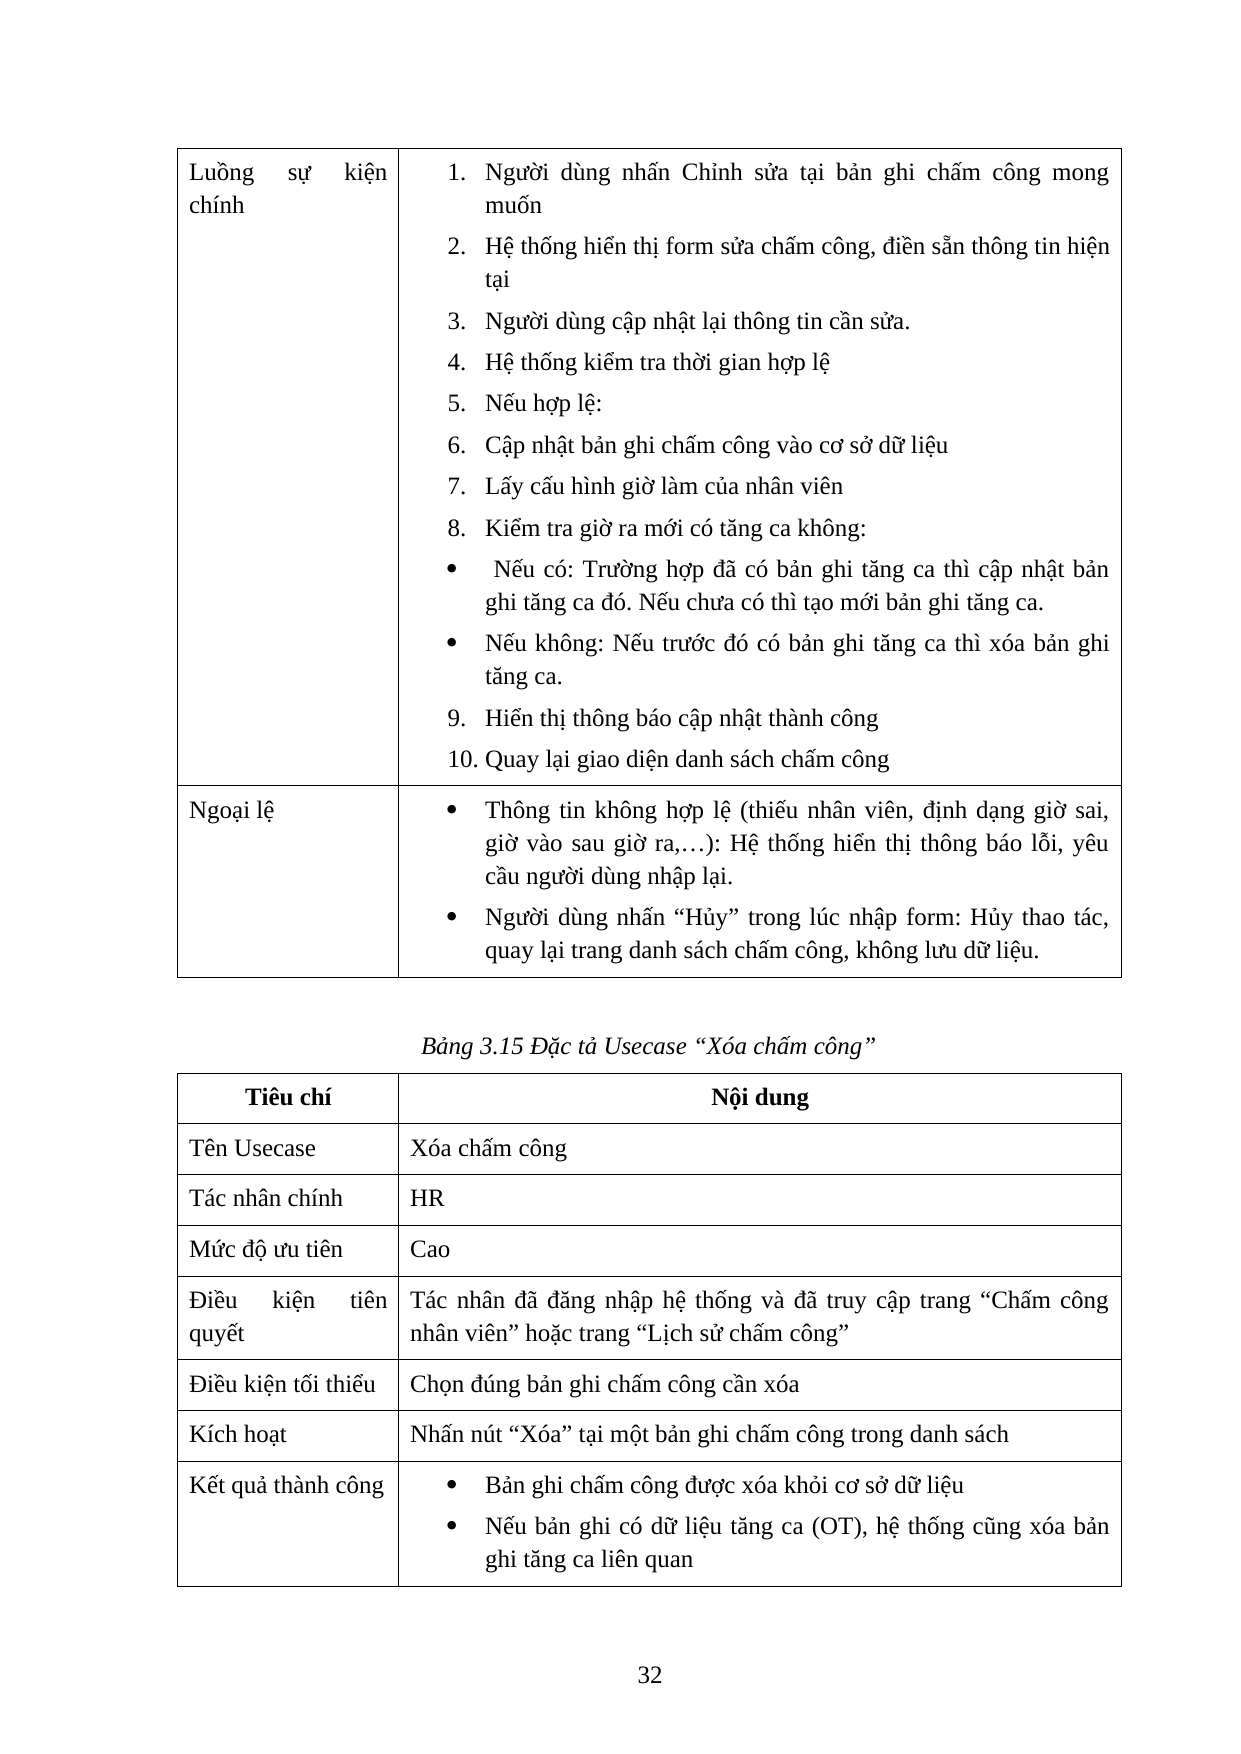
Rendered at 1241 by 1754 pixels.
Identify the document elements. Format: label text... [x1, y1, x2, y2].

table_cell Tác nhân đã đăng nhập hệ thống và đã truy cập trang “Chấm công nhân viên” hoặc trang “Lịch sử chấm công” [399, 1277, 1121, 1359]
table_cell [399, 1462, 1121, 1586]
table_cell Mức độ ưu tiên [178, 1226, 398, 1276]
table_cell Người dùng nhấn Chỉnh sửa tại bản ghi chấm công mong muốn Hệ thống hiển thị form sửa chấm công, điền sẵn thông tin hiện tại Người dùng cập nhật lại thông tin cần sửa. Hệ thống kiểm tra thời gian hợp lệ Nếu hợp lệ: Cập nhật bản ghi chấm công vào cơ sở dữ liệu Lấy cấu hình giờ làm của nhân viên Kiểm tra giờ ra mới có tăng ca không: Nếu có: Trường hợp đã có bản ghi tăng ca thì cập nhật bản ghi tăng ca đó. Nếu chưa có thì tạo mới bản ghi tăng ca. Nếu không: Nếu trước đó có bản ghi tăng ca thì xóa bản ghi tăng ca. Hiển thị thông báo cập nhật thành công Quay lại giao diện danh sách chấm công [399, 149, 1121, 785]
table_cell Nhấn nút “Xóa” tại một bản ghi chấm công trong danh sách [399, 1411, 1121, 1461]
table_cell Kết quả thành công [178, 1462, 398, 1586]
text Bảng 3.15 Đặc tả Usecase “Xóa chấm công” [177, 1031, 1122, 1060]
table_cell HR [399, 1175, 1121, 1225]
table_cell Điều kiện tiên quyết [178, 1277, 398, 1359]
table_cell Xóa chấm công [399, 1124, 1121, 1174]
table_cell Luồng sự kiện chính [178, 149, 398, 785]
table_cell Tên Usecase [178, 1124, 398, 1174]
table_cell Thông tin không hợp lệ (thiếu nhân viên, định dạng giờ sai, giờ vào sau giờ ra,…): Hệ thống hiển thị thông báo lỗi, yêu cầu người dùng nhập lại. Người dùng nhấn “Hủy” trong lúc nhập form: Hủy thao tác, quay lại trang danh sách chấm công, không lưu dữ liệu. [399, 786, 1121, 977]
table_cell Điều kiện tối thiểu [178, 1360, 398, 1410]
table_cell Tác nhân chính [178, 1175, 398, 1225]
table_header Tiêu chí [178, 1074, 398, 1123]
table_cell Cao [399, 1226, 1121, 1276]
table_header Nội dung [399, 1074, 1121, 1123]
table_cell Kích hoạt [178, 1411, 398, 1461]
table_cell Ngoại lệ [178, 786, 398, 977]
table_cell Chọn đúng bản ghi chấm công cần xóa [399, 1360, 1121, 1410]
